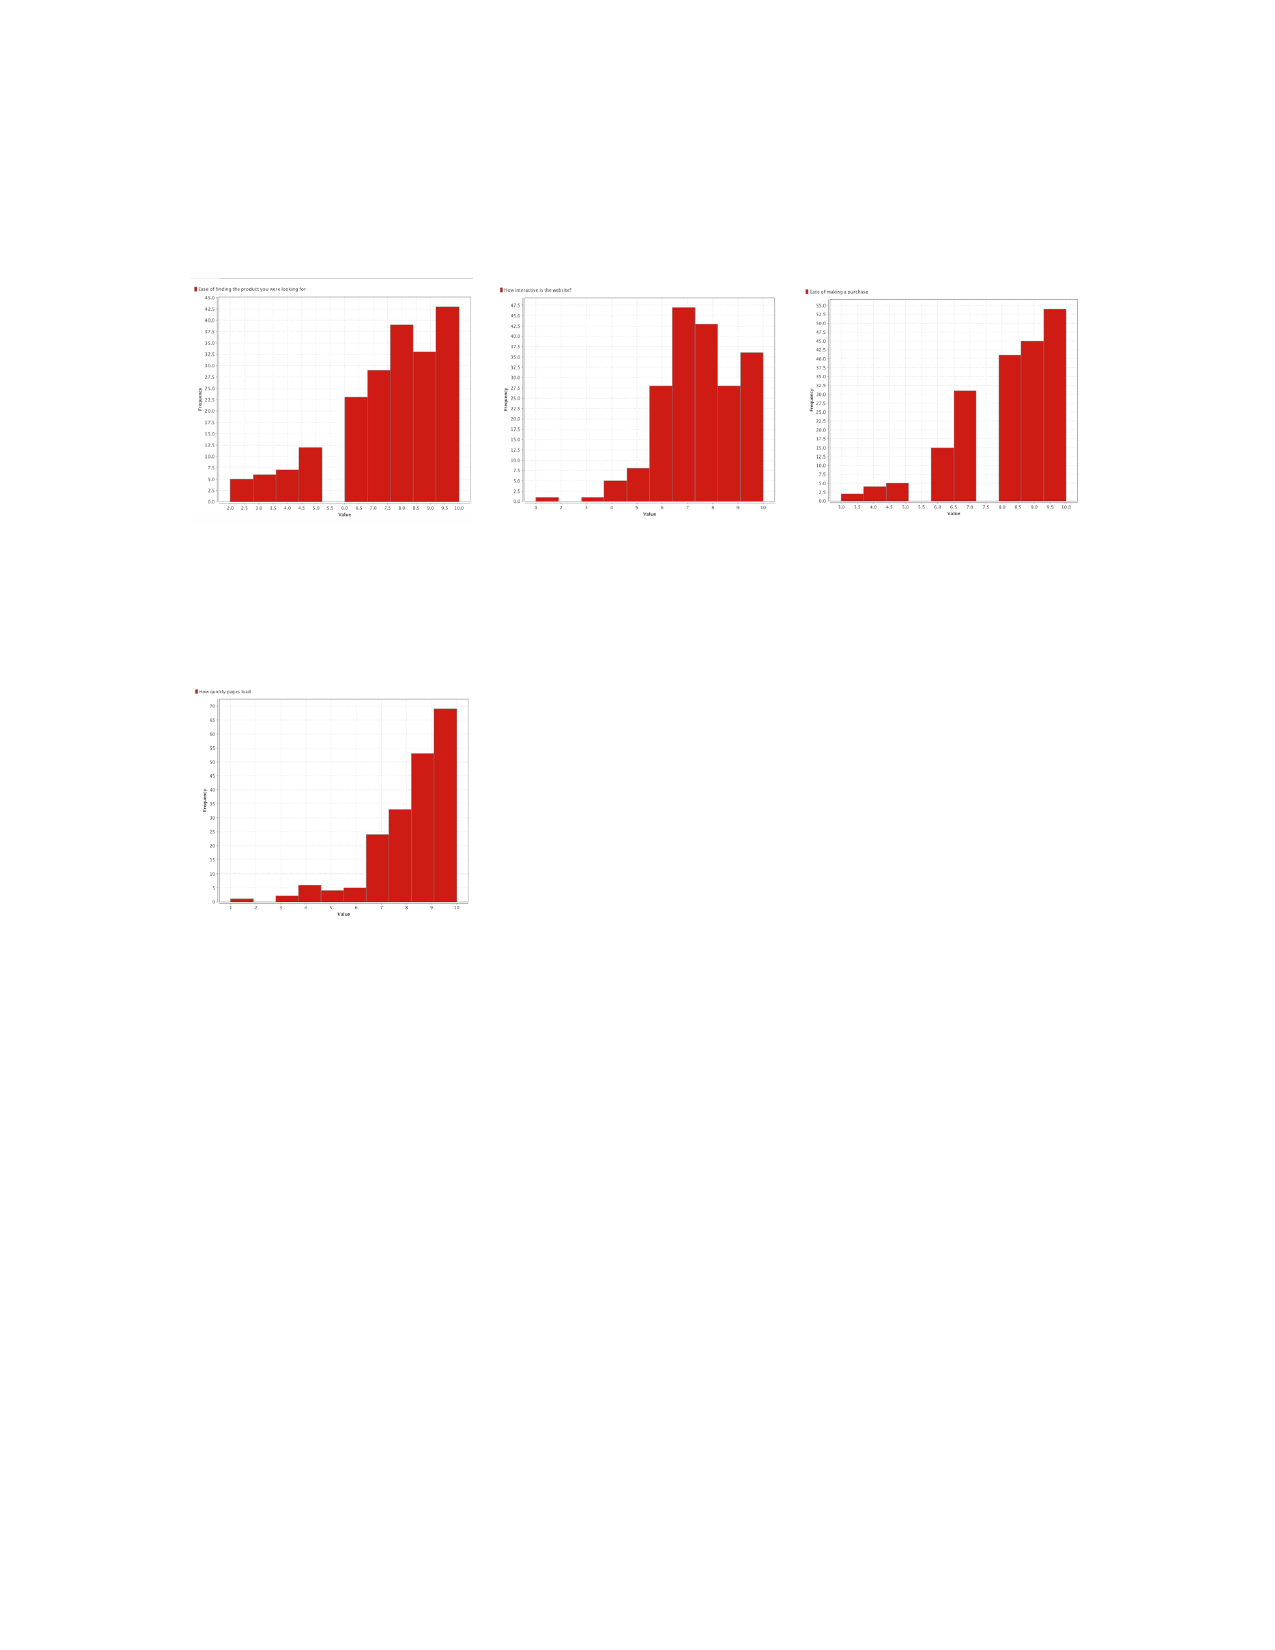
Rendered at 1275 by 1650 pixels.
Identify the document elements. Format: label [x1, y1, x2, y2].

picture [150, 170, 1124, 1431]
